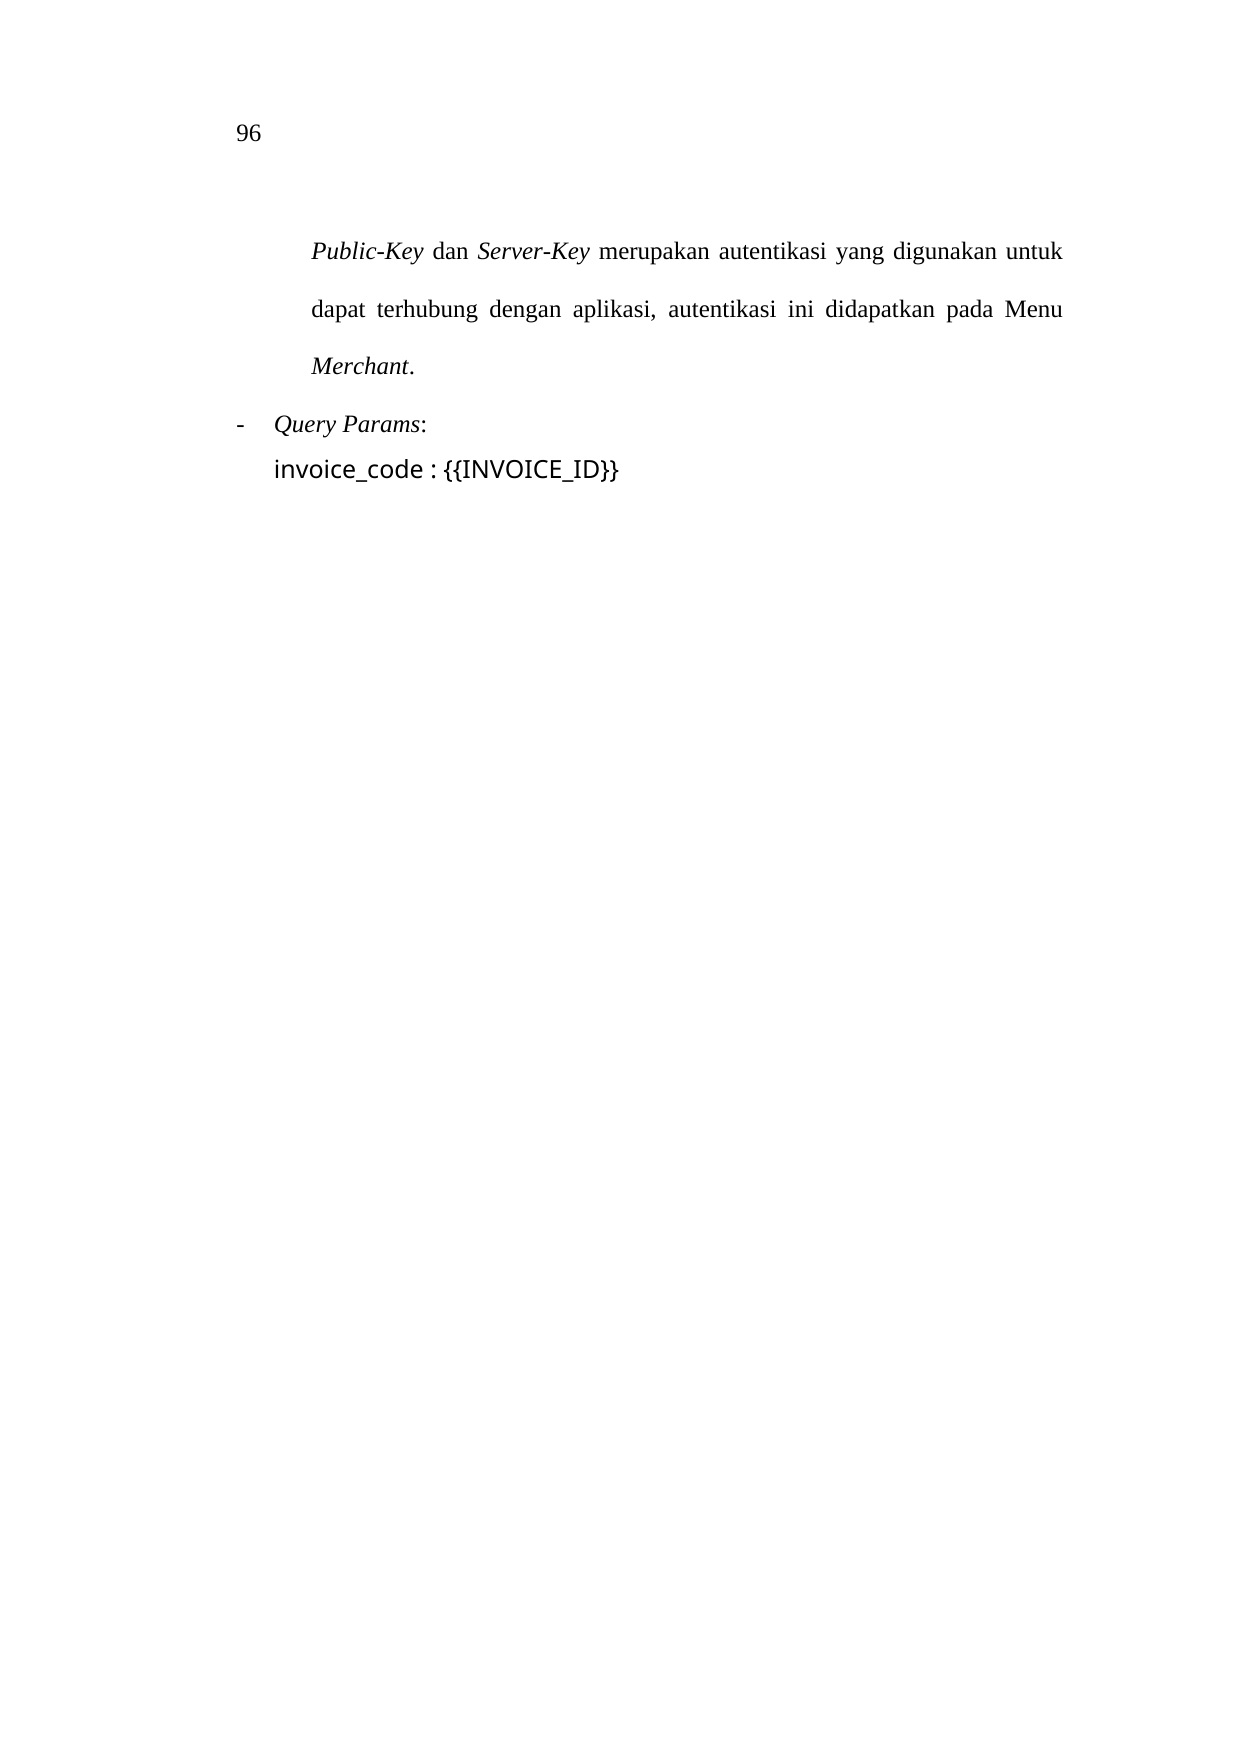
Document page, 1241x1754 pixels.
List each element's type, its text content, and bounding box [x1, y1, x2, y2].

list Query Params: [236, 409, 1063, 437]
list invoice_code : {{INVOICE_ID}} [274, 452, 1063, 486]
list Public-Key dan Server-Key merupakan autentikasi yang digunakan untuk dapat terhubung dengan aplikasi, autentikasi ini didapatkan pada Menu Merchant. [311, 236, 1063, 380]
